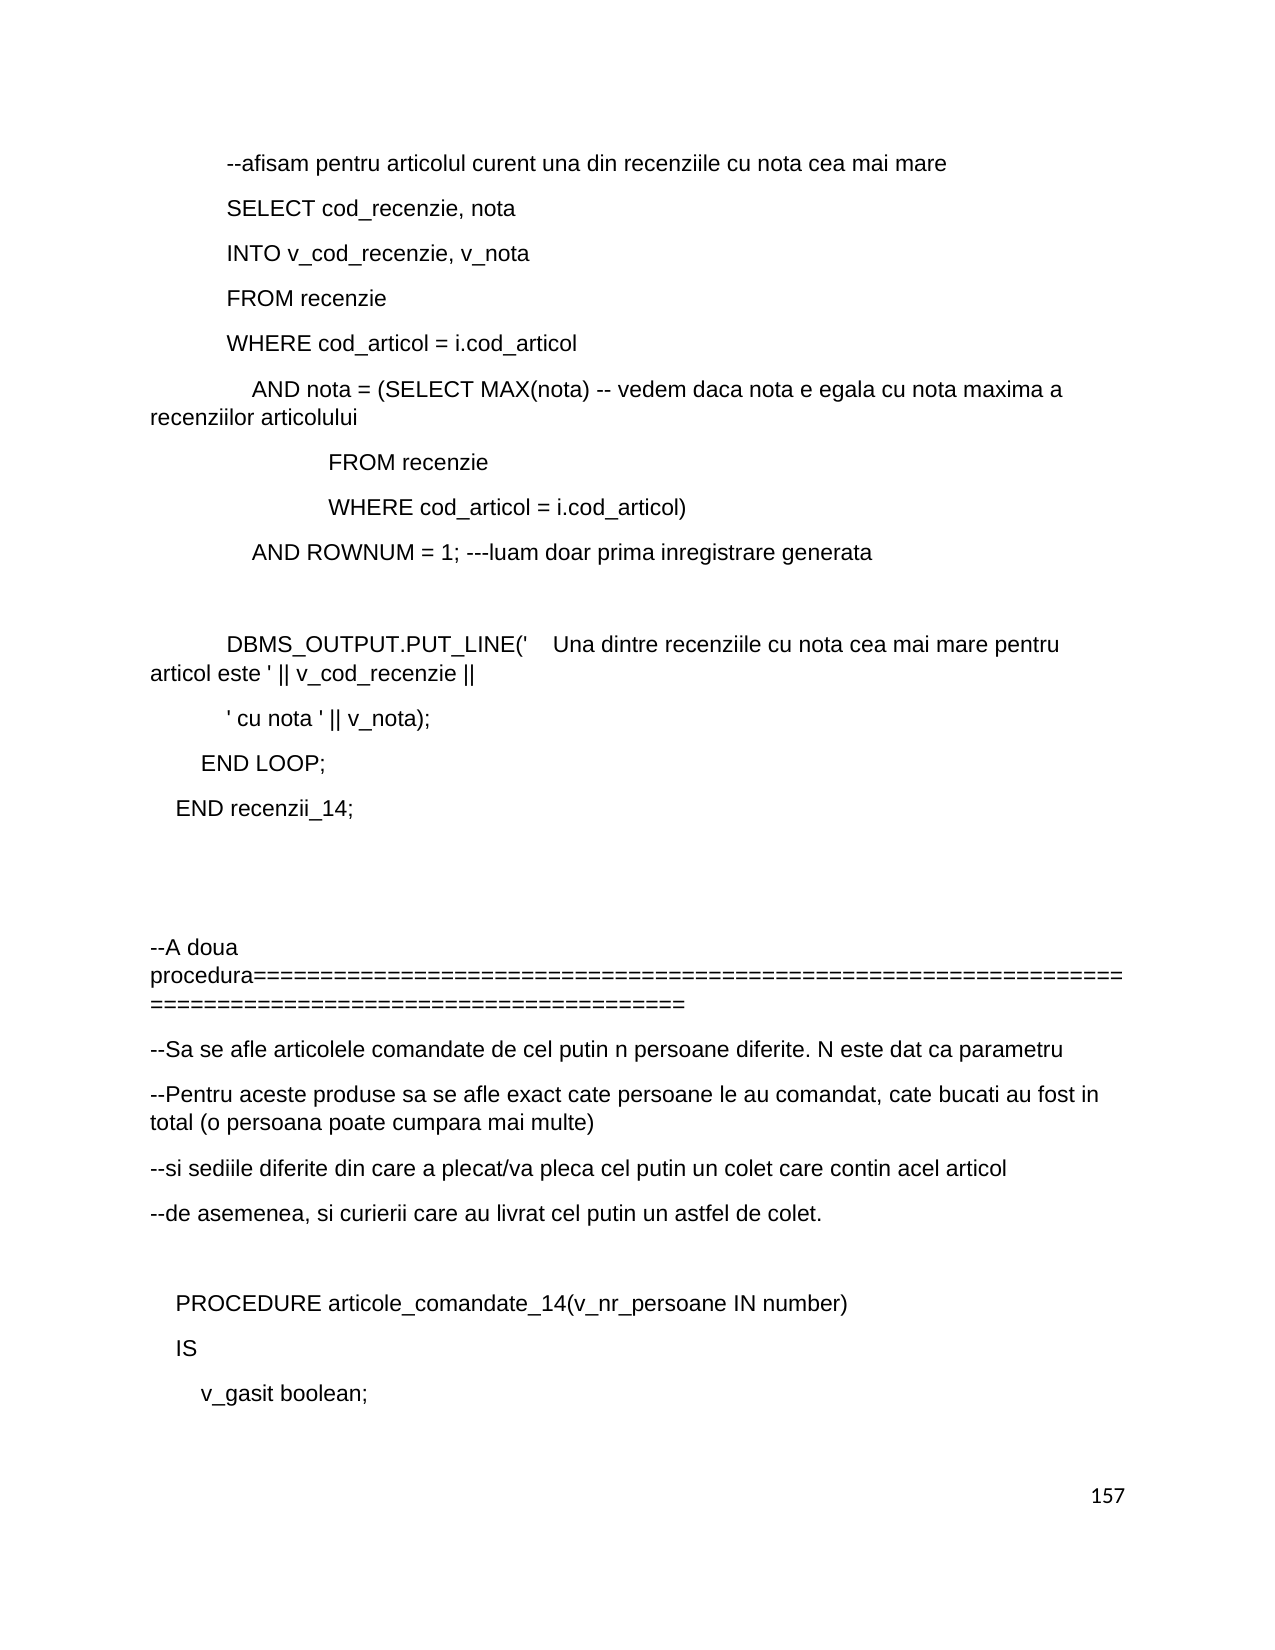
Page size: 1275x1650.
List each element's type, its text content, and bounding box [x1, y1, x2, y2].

text --Sa se afle articolele comandate de cel putin n persoane diferite. N este dat ca parametru [150, 1036, 1125, 1062]
text --afisam pentru articolul curent una din recenziile cu nota cea mai mare [150, 150, 1125, 176]
text DBMS_OUTPUT.PUT_LINE(' Una dintre recenziile cu nota cea mai mare pentru articol este ' || v_cod_recenzie || [150, 631, 1125, 686]
text --si sediile diferite din care a plecat/va pleca cel putin un colet care contin acel articol [150, 1154, 1125, 1181]
text IS [150, 1335, 1125, 1361]
text INTO v_cod_recenzie, v_nota [150, 240, 1125, 267]
text ' cu nota ' || v_nota); [150, 705, 1125, 731]
text FROM recenzie [150, 285, 1125, 312]
text WHERE cod_articol = i.cod_articol) [150, 494, 1125, 521]
text PROCEDURE articole_comandate_14(v_nr_persoane IN number) [150, 1290, 1125, 1316]
text AND nota = (SELECT MAX(nota) -- vedem daca nota e egala cu nota maxima a recenziilor articolului [150, 376, 1125, 430]
text --de asemenea, si curierii care au livrat cel putin un astfel de colet. [150, 1199, 1125, 1226]
text --A doua procedura========================================================================================================= [150, 934, 1125, 1017]
text END LOOP; [150, 750, 1125, 776]
text AND ROWNUM = 1; ---luam doar prima inregistrare generata [150, 539, 1125, 566]
text WHERE cod_articol = i.cod_articol [150, 330, 1125, 357]
text FROM recenzie [150, 449, 1125, 475]
text END recenzii_14; [150, 795, 1125, 821]
text SELECT cod_recenzie, nota [150, 195, 1125, 221]
text --Pentru aceste produse sa se afle exact cate persoane le au comandat, cate bucati au fost in total (o persoana poate cumpara mai multe) [150, 1081, 1125, 1136]
text v_gasit boolean; [150, 1380, 1125, 1406]
